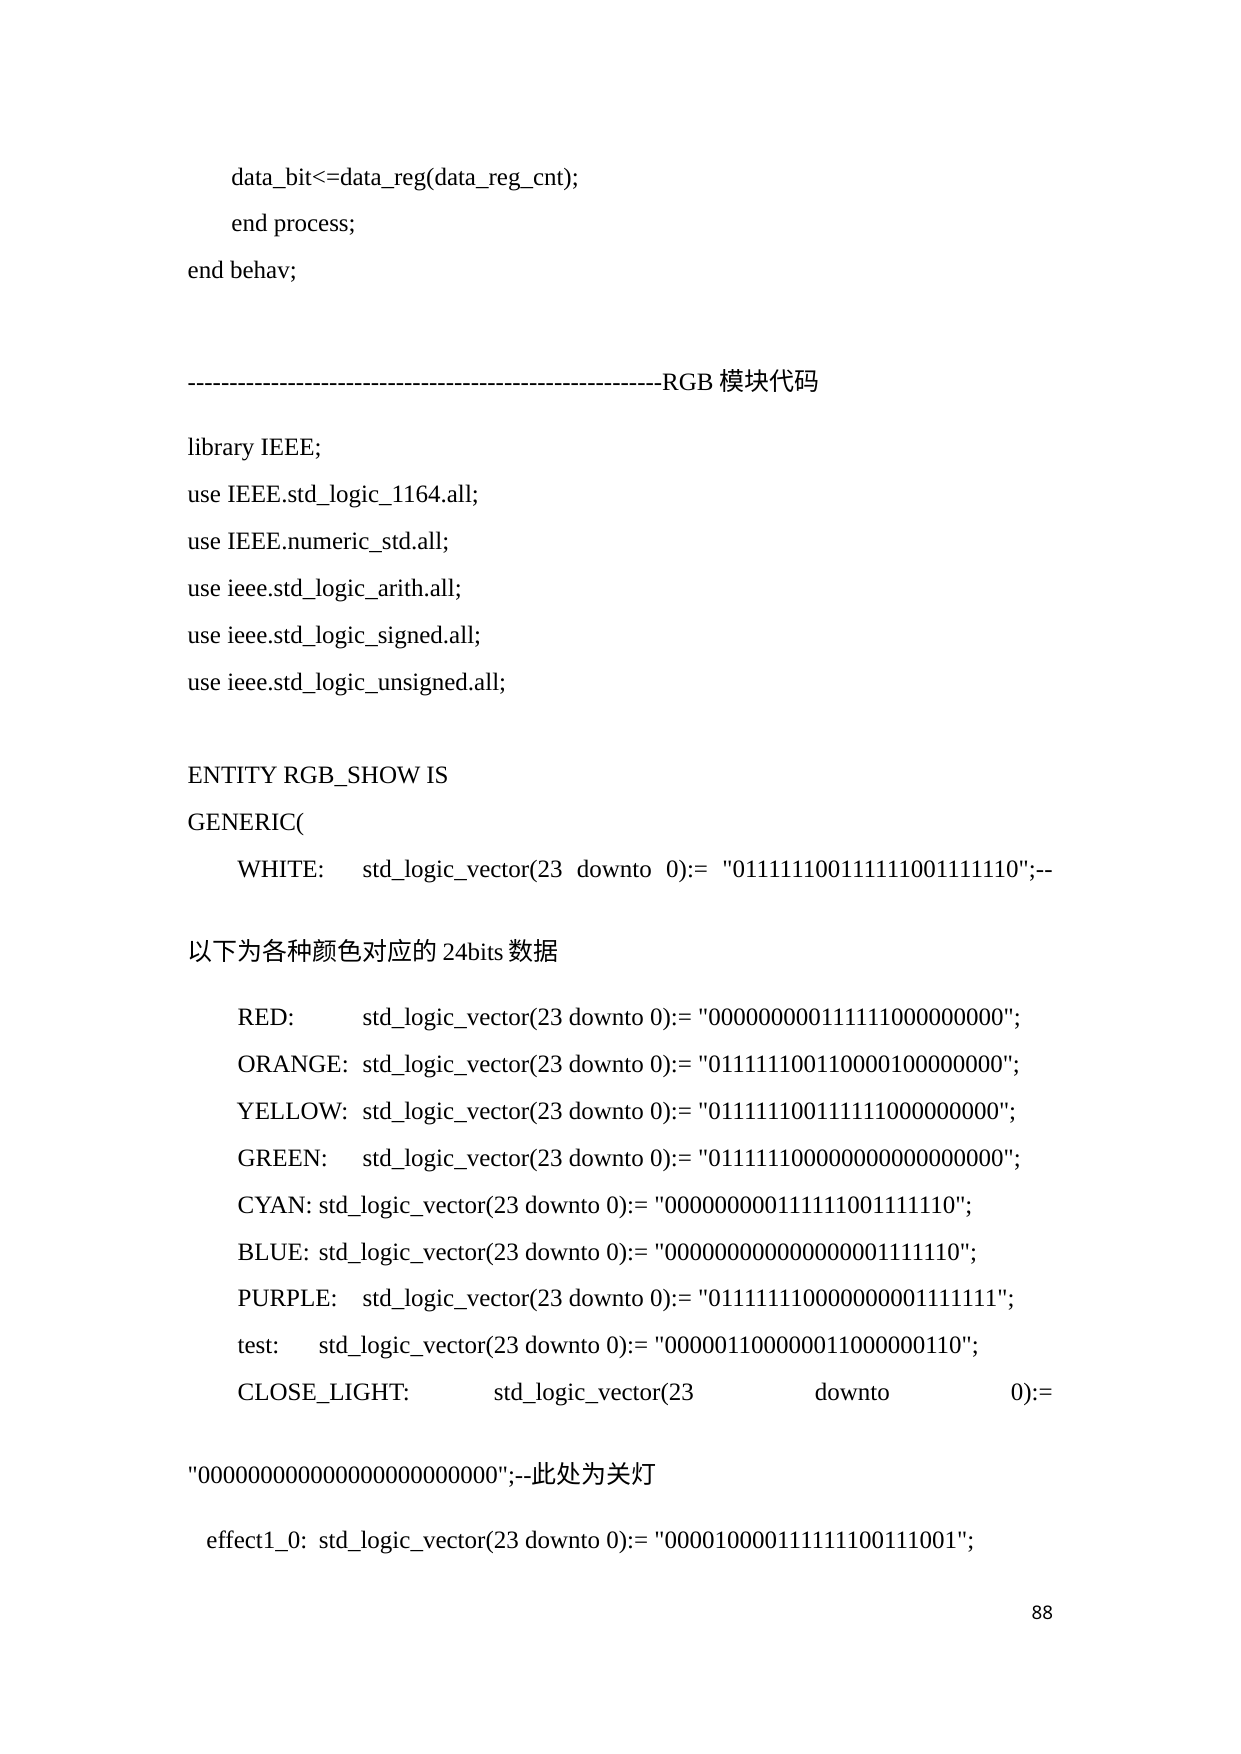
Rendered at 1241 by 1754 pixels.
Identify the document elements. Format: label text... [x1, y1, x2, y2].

text library IEEE; [187, 430, 1053, 463]
text ORANGE: std_logic_vector(23 downto 0):= "011111100110000100000000"; [187, 1047, 1053, 1080]
text test: std_logic_vector(23 downto 0):= "000001100000011000000110"; [187, 1328, 1053, 1361]
text end behav; [187, 253, 1053, 286]
text RED: std_logic_vector(23 downto 0):= "000000000111111000000000"; [187, 1000, 1053, 1033]
text WHITE: std_logic_vector(23 downto 0):= "011111100111111001111110";--以下为各种颜色对应的24bits数据 [187, 852, 1053, 982]
text use ieee.std_logic_unsigned.all; [187, 665, 1053, 697]
text BLUE: std_logic_vector(23 downto 0):= "000000000000000001111110"; [187, 1235, 1053, 1267]
text PURPLE: std_logic_vector(23 downto 0):= "011111110000000001111111"; [187, 1282, 1053, 1314]
text ---------------------------------------------------------RGB模块代码 [187, 347, 1053, 412]
text use ieee.std_logic_arith.all; [187, 571, 1053, 603]
text CLOSE_LIGHT: std_logic_vector(23 downto 0):= "000000000000000000000000";--此处为关灯 [187, 1375, 1053, 1505]
text use ieee.std_logic_signed.all; [187, 618, 1053, 650]
text YELLOW: std_logic_vector(23 downto 0):= "011111100111111000000000"; [187, 1094, 1053, 1127]
text ENTITY RGB_SHOW IS [187, 758, 1053, 791]
text GREEN: std_logic_vector(23 downto 0):= "011111100000000000000000"; [187, 1141, 1053, 1173]
text use IEEE.std_logic_1164.all; [187, 477, 1053, 510]
text CYAN: std_logic_vector(23 downto 0):= "000000000111111001111110"; [187, 1188, 1053, 1220]
text use IEEE.numeric_std.all; [187, 524, 1053, 557]
text data_bit<=data_reg(data_reg_cnt); [187, 160, 1053, 192]
text end process; [187, 207, 1053, 239]
text GENERIC( [187, 805, 1053, 838]
text effect1_0: std_logic_vector(23 downto 0):= "000010000111111100111001"; [187, 1523, 1053, 1556]
